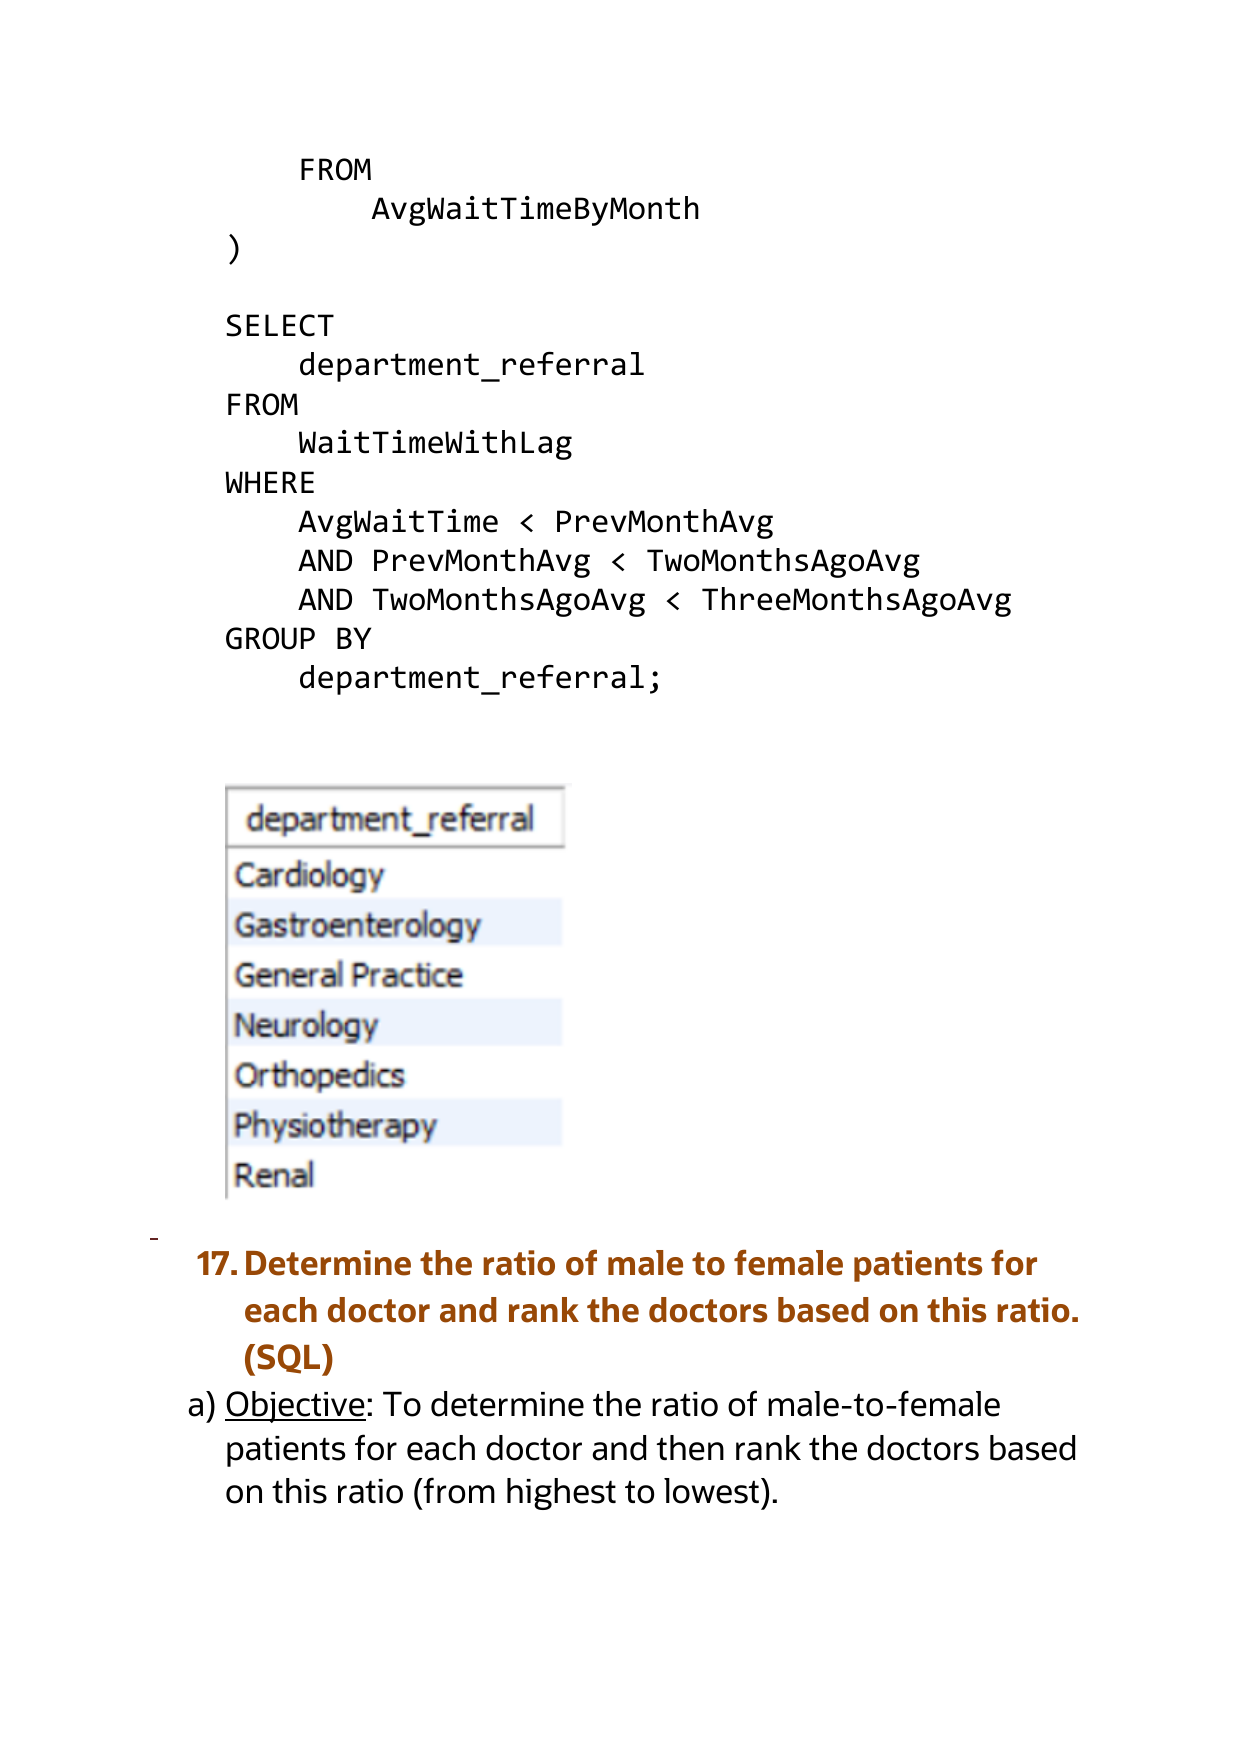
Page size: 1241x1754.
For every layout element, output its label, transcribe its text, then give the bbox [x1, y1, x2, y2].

text AvgWaitTime < PrevMonthAvg [225, 502, 1090, 541]
text FROM [225, 150, 1090, 189]
picture [225, 783, 572, 1208]
text AND TwoMonthsAgoAvg < ThreeMonthsAgoAvg [225, 580, 1090, 619]
text SELECT [225, 306, 1090, 345]
list Objective: To determine the ratio of male-to-female patients for each doctor and then rank the doctors based on this ratio (from highest to lowest). [187, 1381, 1090, 1512]
text FROM [225, 384, 1090, 423]
text WHERE [225, 462, 1090, 502]
text department_referral [225, 345, 1090, 384]
text AND PrevMonthAvg < TwoMonthsAgoAvg [225, 541, 1090, 580]
text WaitTimeWithLag [225, 423, 1090, 462]
text department_referral; [225, 658, 1090, 697]
text GROUP BY [225, 619, 1090, 658]
list Determine the ratio of male to female patients for each doctor and rank the doctors based on this ratio. (SQL) [197, 1240, 1090, 1378]
text AvgWaitTimeByMonth [225, 189, 1090, 228]
text ) [225, 228, 1090, 267]
